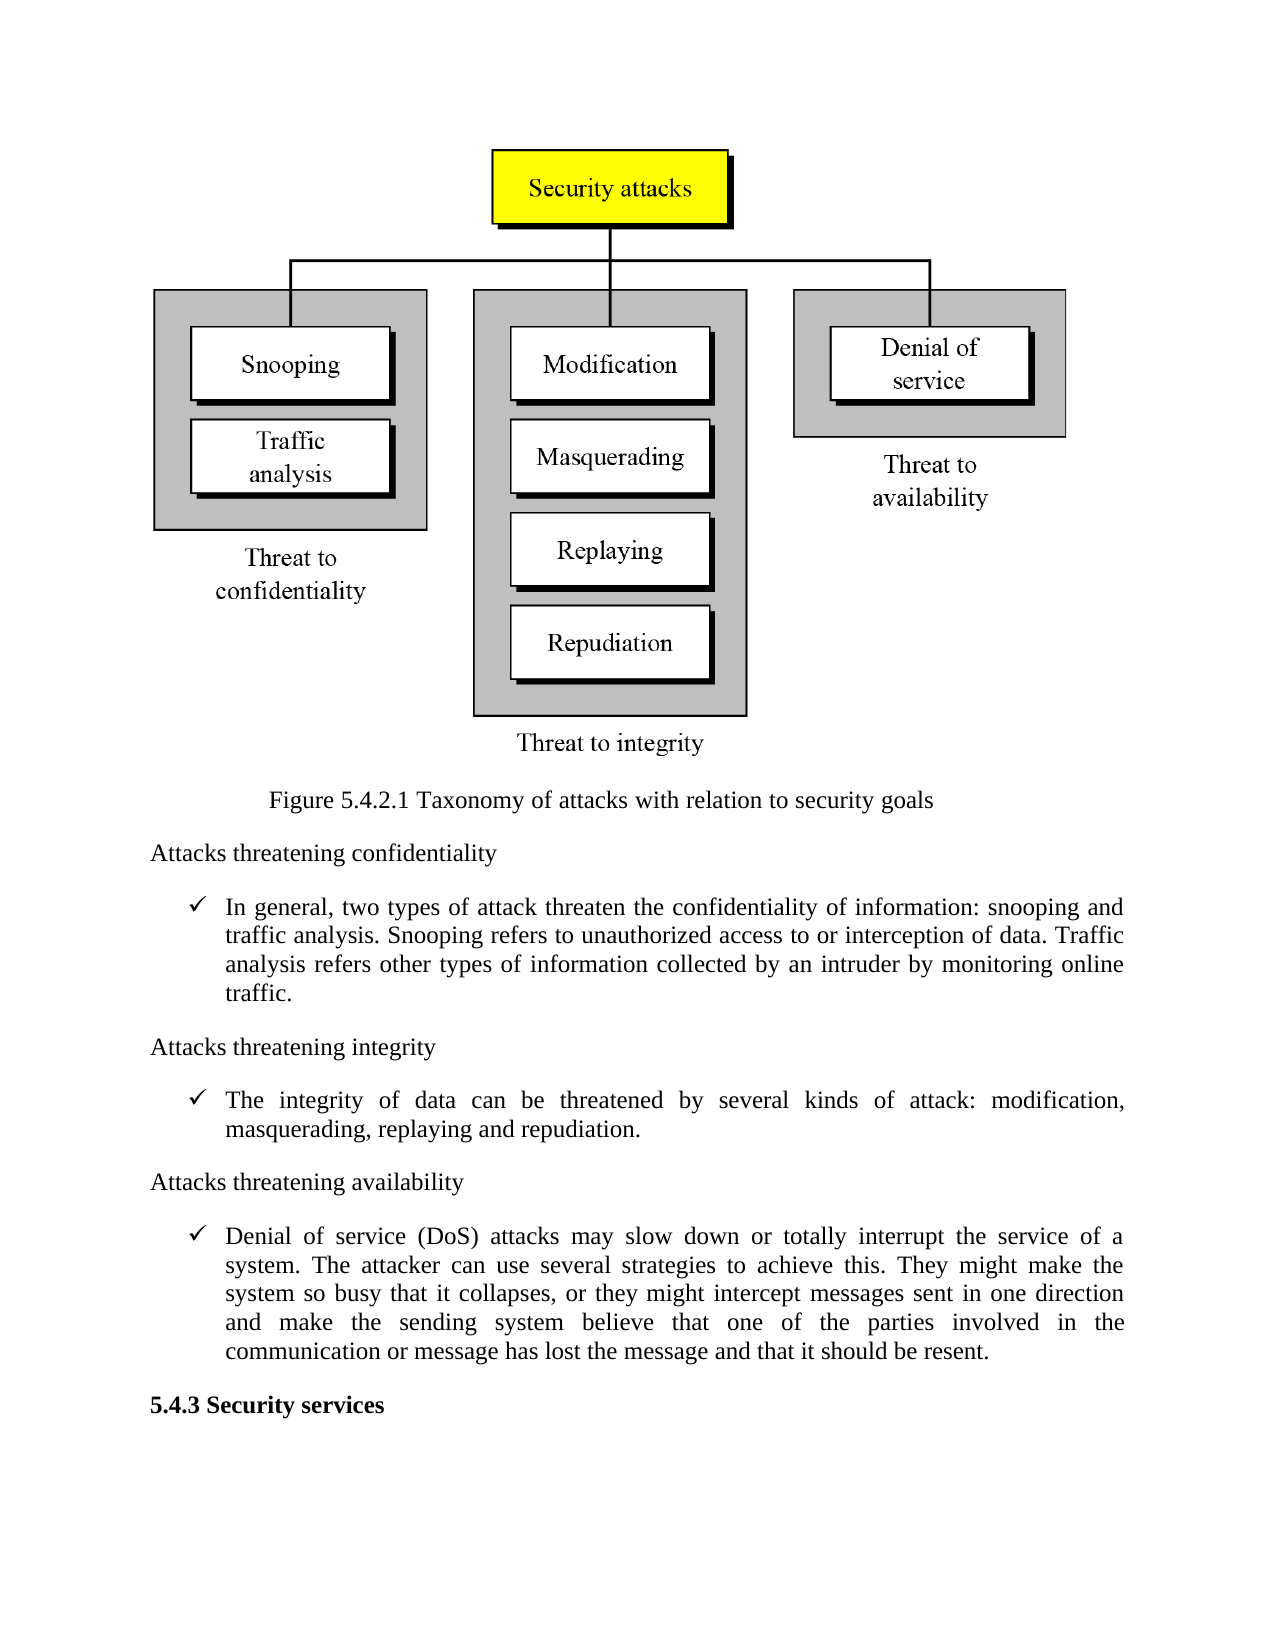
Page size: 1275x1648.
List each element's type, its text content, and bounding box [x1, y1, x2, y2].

list In general, two types of attack threaten the confidentiality of information: snooping and traffic analysis. Snooping refers to unauthorized access to or interception of data. Traffic analysis refers other types of information collected by an intruder by monitoring online traffic. [187, 892, 1125, 1007]
list Denial of service (DoS) attacks may slow down or totally interrupt the service of a system. The attacker can use several strategies to achieve this. They might make the system so busy that it collapses, or they might intercept messages sent in one direction and make the sending system believe that one of the parties involved in the communication or message has lost the message and that it should be resent. [187, 1221, 1125, 1365]
text Figure 5.4.2.1 Taxonomy of attacks with relation to security goals Attacks threatening confidentiality [150, 785, 935, 867]
picture [153, 149, 1067, 756]
list The integrity of data can be threatened by several kinds of attack: modification, masquerading, replaying and repudiation. [187, 1085, 1125, 1143]
text Attacks threatening integrity [150, 1032, 1206, 1060]
text Attacks threatening availability [150, 1167, 1206, 1196]
subtitle Security services [150, 1390, 1206, 1419]
